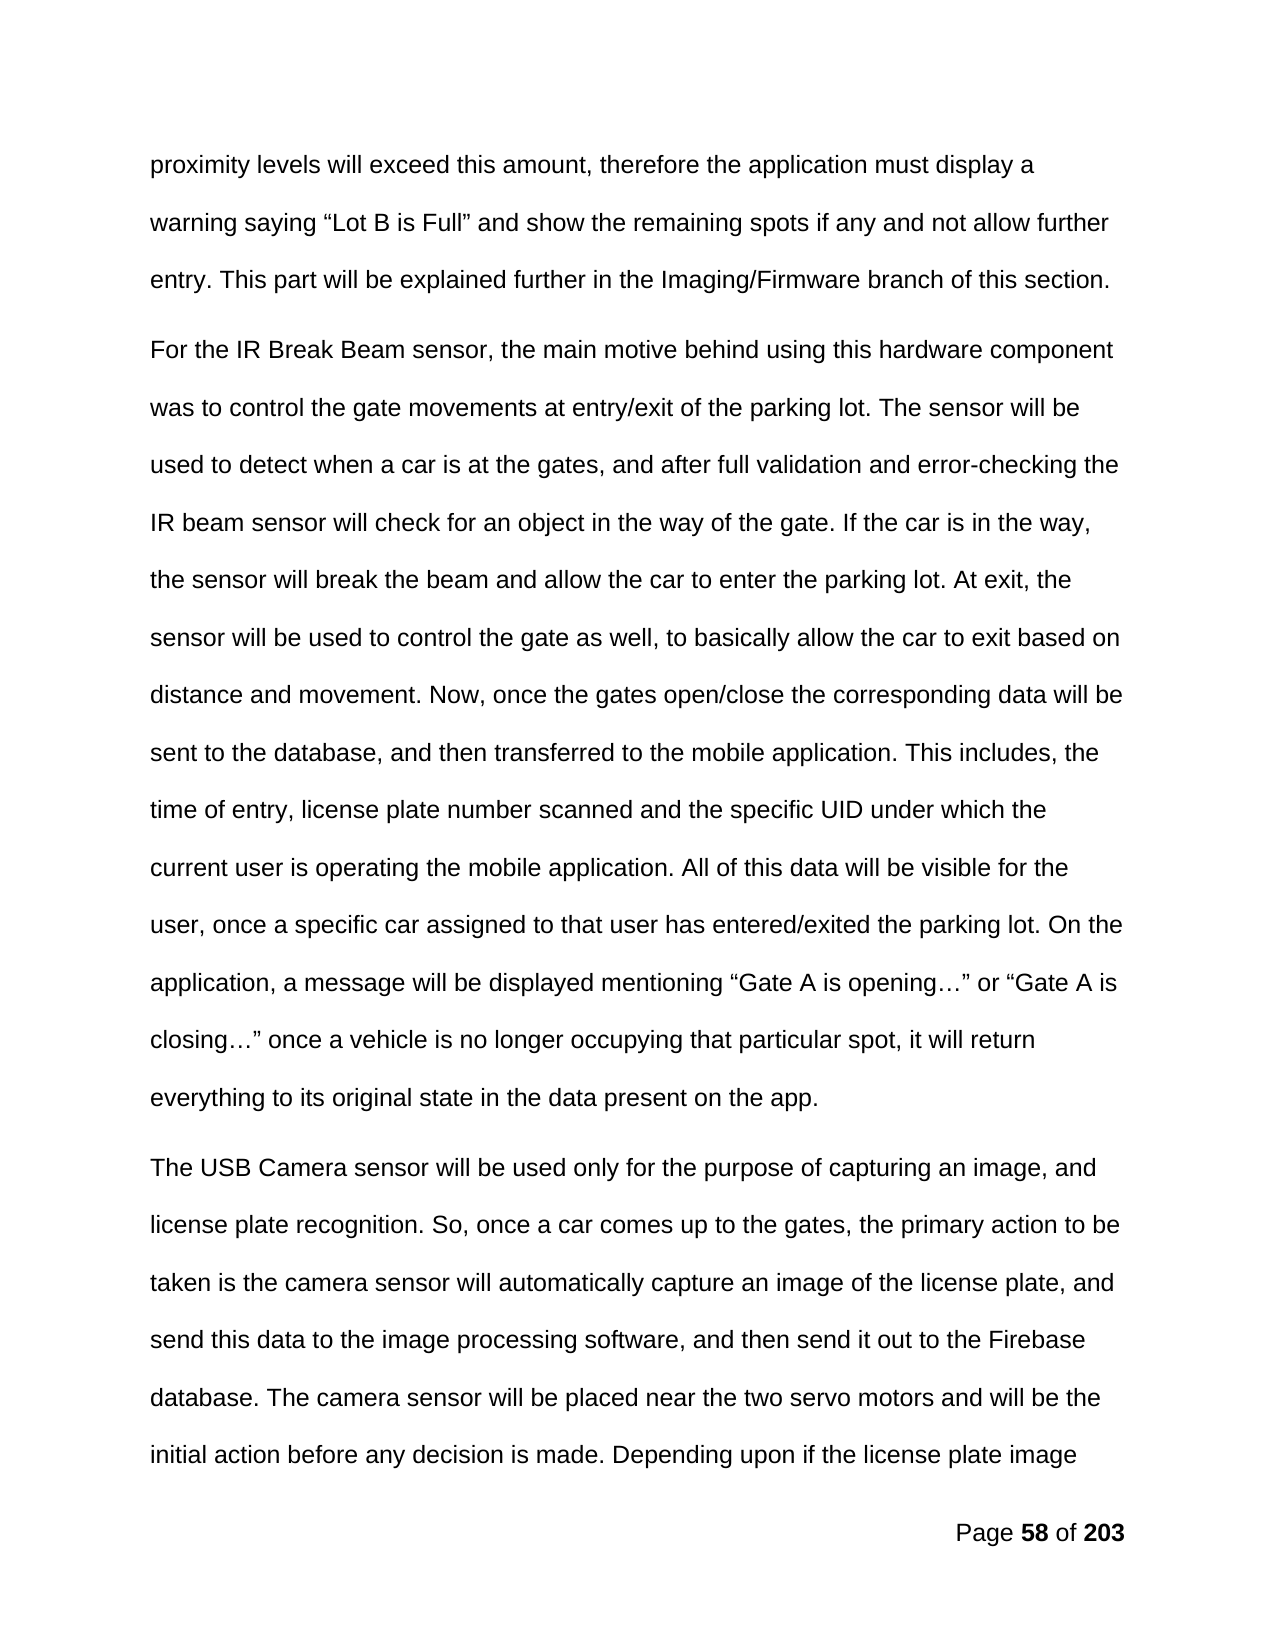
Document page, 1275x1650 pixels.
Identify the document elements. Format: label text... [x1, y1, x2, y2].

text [150, 150, 1125, 294]
text For the IR Break Beam sensor, the main motive behind using this hardware component was to control the gate movements at entry/exit of the parking lot. The sensor will be used to detect when a car is at the gates, and after full validation and error-checking the IR beam sensor will check for an object in the way of the gate. If the car is in the way, the sensor will break the beam and allow the car to enter the parking lot. At exit, the sensor will be used to control the gate as well, to basically allow the car to exit based on distance and movement. Now, once the gates open/close the corresponding data will be sent to the database, and then transferred to the mobile application. This includes, the time of entry, license plate number scanned and the specific UID under which the current user is operating the mobile application. All of this data will be visible for the user, once a specific car assigned to that user has entered/exited the parking lot. On the application, a message will be displayed mentioning “Gate A is opening…” or “Gate A is closing…” once a vehicle is no longer occupying that particular spot, it will return everything to its original state in the data present on the app. [150, 335, 1125, 1111]
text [150, 1152, 1125, 1469]
